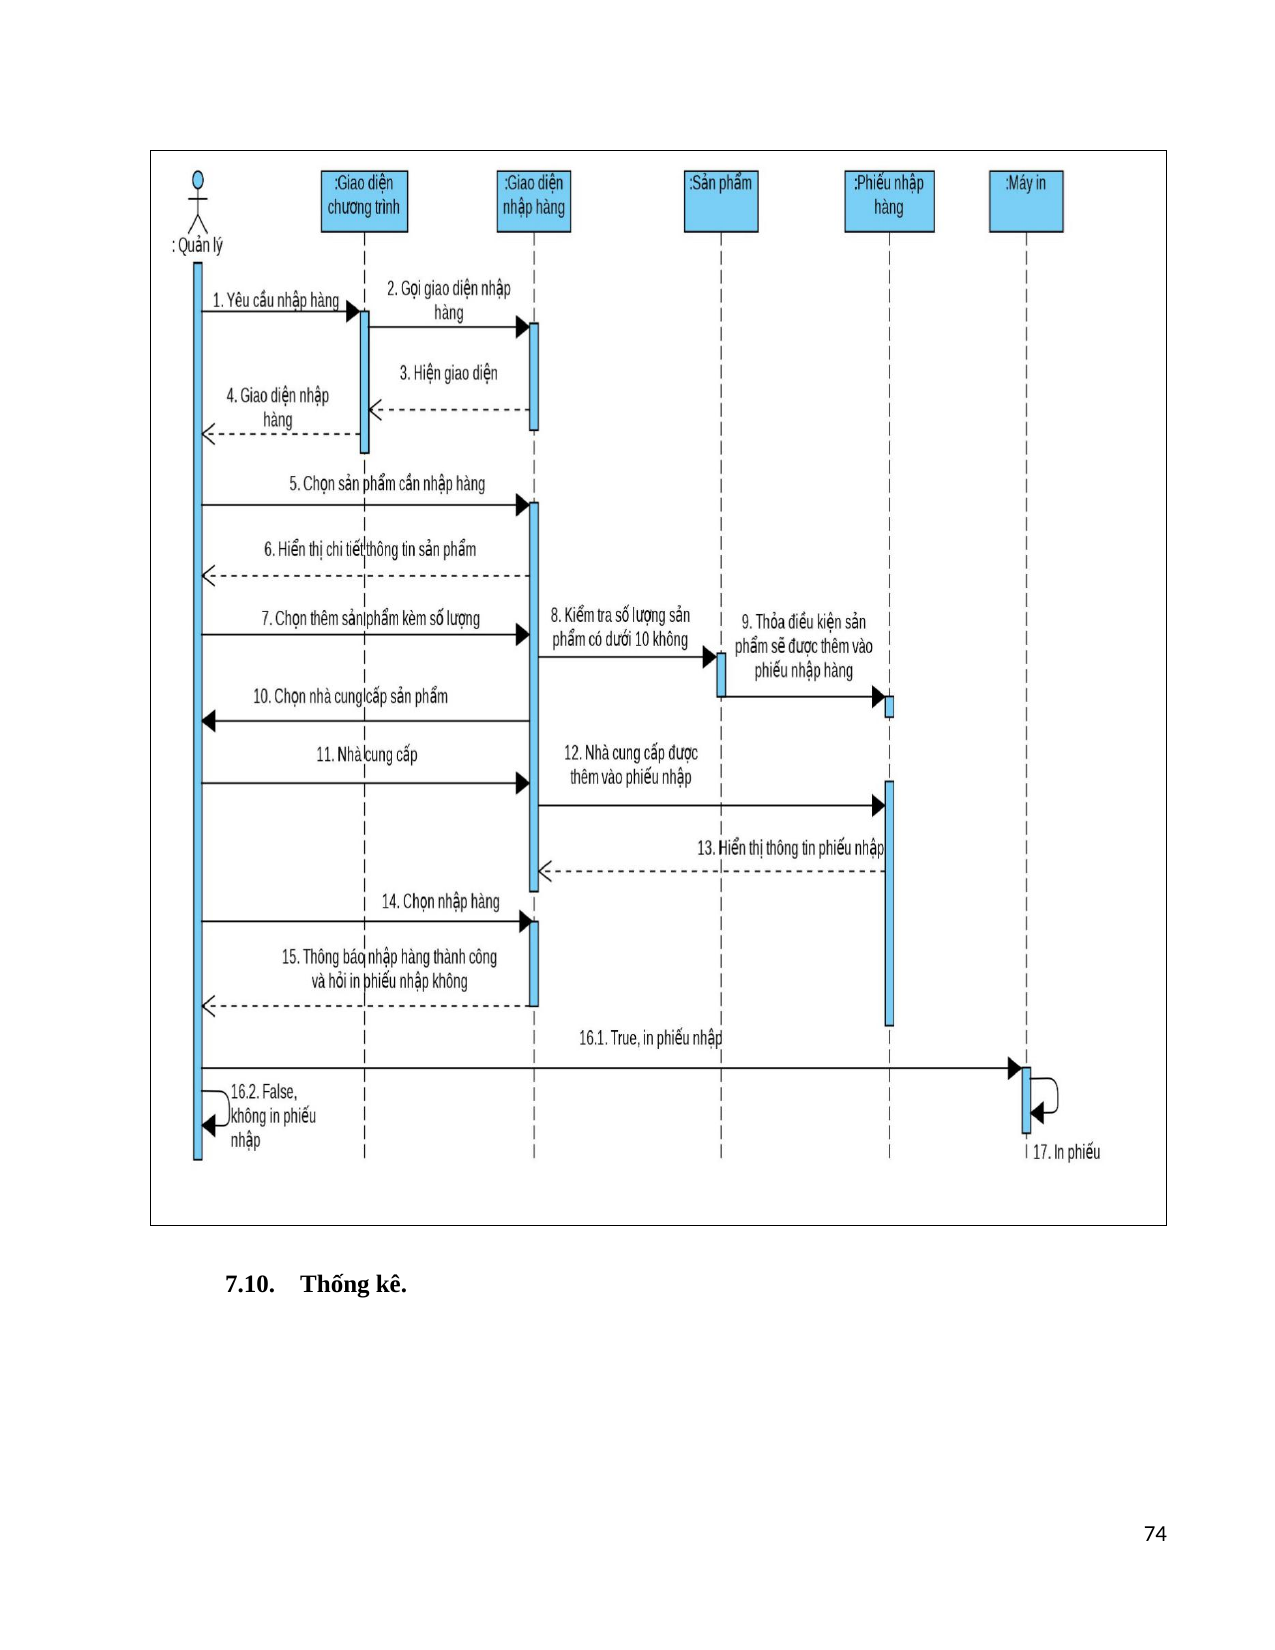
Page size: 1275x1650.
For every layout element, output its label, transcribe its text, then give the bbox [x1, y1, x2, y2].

list Thống kê. [225, 1269, 1167, 1298]
table_header [151, 151, 1166, 1225]
picture [161, 151, 1123, 1196]
